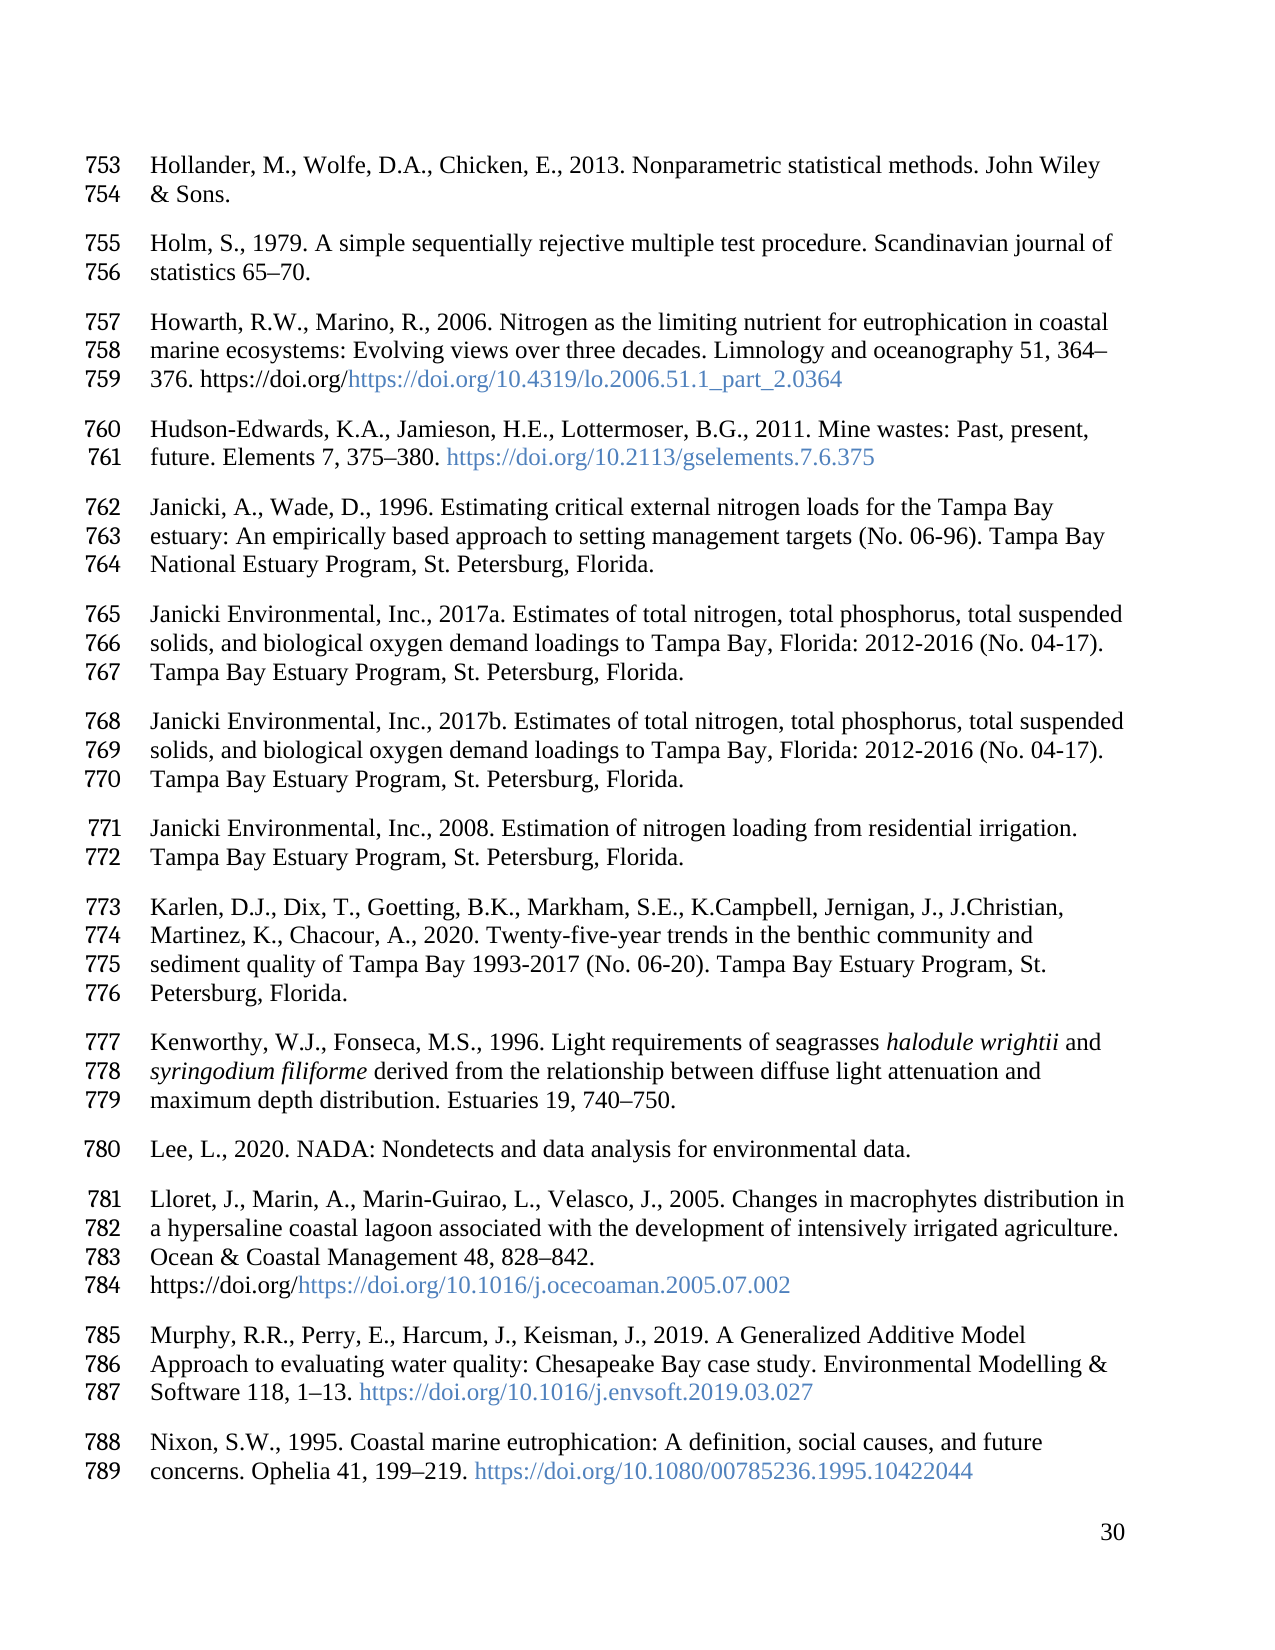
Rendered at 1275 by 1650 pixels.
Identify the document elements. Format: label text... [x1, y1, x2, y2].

text Murphy, R.R., Perry, E., Harcum, J., Keisman, J., 2019. A Generalized Additive Model Approach to evaluating water quality: Chesapeake Bay case study. Environmental Modelling & Software 118, 1–13. https://doi.org/10.1016/j.envsoft.2019.03.027 [150, 1320, 1125, 1406]
text Janicki, A., Wade, D., 1996. Estimating critical external nitrogen loads for the Tampa Bay estuary: An empirically based approach to setting management targets (No. 06-96). Tampa Bay National Estuary Program, St. Petersburg, Florida. [150, 492, 1125, 578]
text Karlen, D.J., Dix, T., Goetting, B.K., Markham, S.E., K.Campbell, Jernigan, J., J.Christian, Martinez, K., Chacour, A., 2020. Twenty-five-year trends in the benthic community and sediment quality of Tampa Bay 1993-2017 (No. 06-20). Tampa Bay Estuary Program, St. Petersburg, Florida. [150, 892, 1125, 1007]
text Janicki Environmental, Inc., 2017a. Estimates of total nitrogen, total phosphorus, total suspended solids, and biological oxygen demand loadings to Tampa Bay, Florida: 2012-2016 (No. 04-17). Tampa Bay Estuary Program, St. Petersburg, Florida. [150, 599, 1125, 685]
text Janicki Environmental, Inc., 2008. Estimation of nitrogen loading from residential irrigation. Tampa Bay Estuary Program, St. Petersburg, Florida. [150, 813, 1125, 871]
text Lloret, J., Marin, A., Marin-Guirao, L., Velasco, J., 2005. Changes in macrophytes distribution in a hypersaline coastal lagoon associated with the development of intensively irrigated agriculture. Ocean & Coastal Management 48, 828–842. https://doi.org/https://doi.org/10.1016/j.ocecoaman.2005.07.002 [150, 1184, 1125, 1299]
text Nixon, S.W., 1995. Coastal marine eutrophication: A definition, social causes, and future concerns. Ophelia 41, 199–219. https://doi.org/10.1080/00785236.1995.10422044 [150, 1427, 1125, 1484]
text Howarth, R.W., Marino, R., 2006. Nitrogen as the limiting nutrient for eutrophication in coastal marine ecosystems: Evolving views over three decades. Limnology and oceanography 51, 364–376. https://doi.org/https://doi.org/10.4319/lo.2006.51.1_part_2.0364 [150, 307, 1125, 393]
text Kenworthy, W.J., Fonseca, M.S., 1996. Light requirements of seagrasses halodule wrightii and syringodium filiforme derived from the relationship between diffuse light attenuation and maximum depth distribution. Estuaries 19, 740–750. [150, 1027, 1125, 1114]
text Lee, L., 2020. NADA: Nondetects and data analysis for environmental data. [150, 1134, 1125, 1163]
text Hudson-Edwards, K.A., Jamieson, H.E., Lottermoser, B.G., 2011. Mine wastes: Past, present, future. Elements 7, 375–380. https://doi.org/10.2113/gselements.7.6.375 [150, 414, 1125, 471]
text Hollander, M., Wolfe, D.A., Chicken, E., 2013. Nonparametric statistical methods. John Wiley & Sons. [150, 150, 1125, 207]
text Janicki Environmental, Inc., 2017b. Estimates of total nitrogen, total phosphorus, total suspended solids, and biological oxygen demand loadings to Tampa Bay, Florida: 2012-2016 (No. 04-17). Tampa Bay Estuary Program, St. Petersburg, Florida. [150, 706, 1125, 792]
text Holm, S., 1979. A simple sequentially rejective multiple test procedure. Scandinavian journal of statistics 65–70. [150, 228, 1125, 286]
